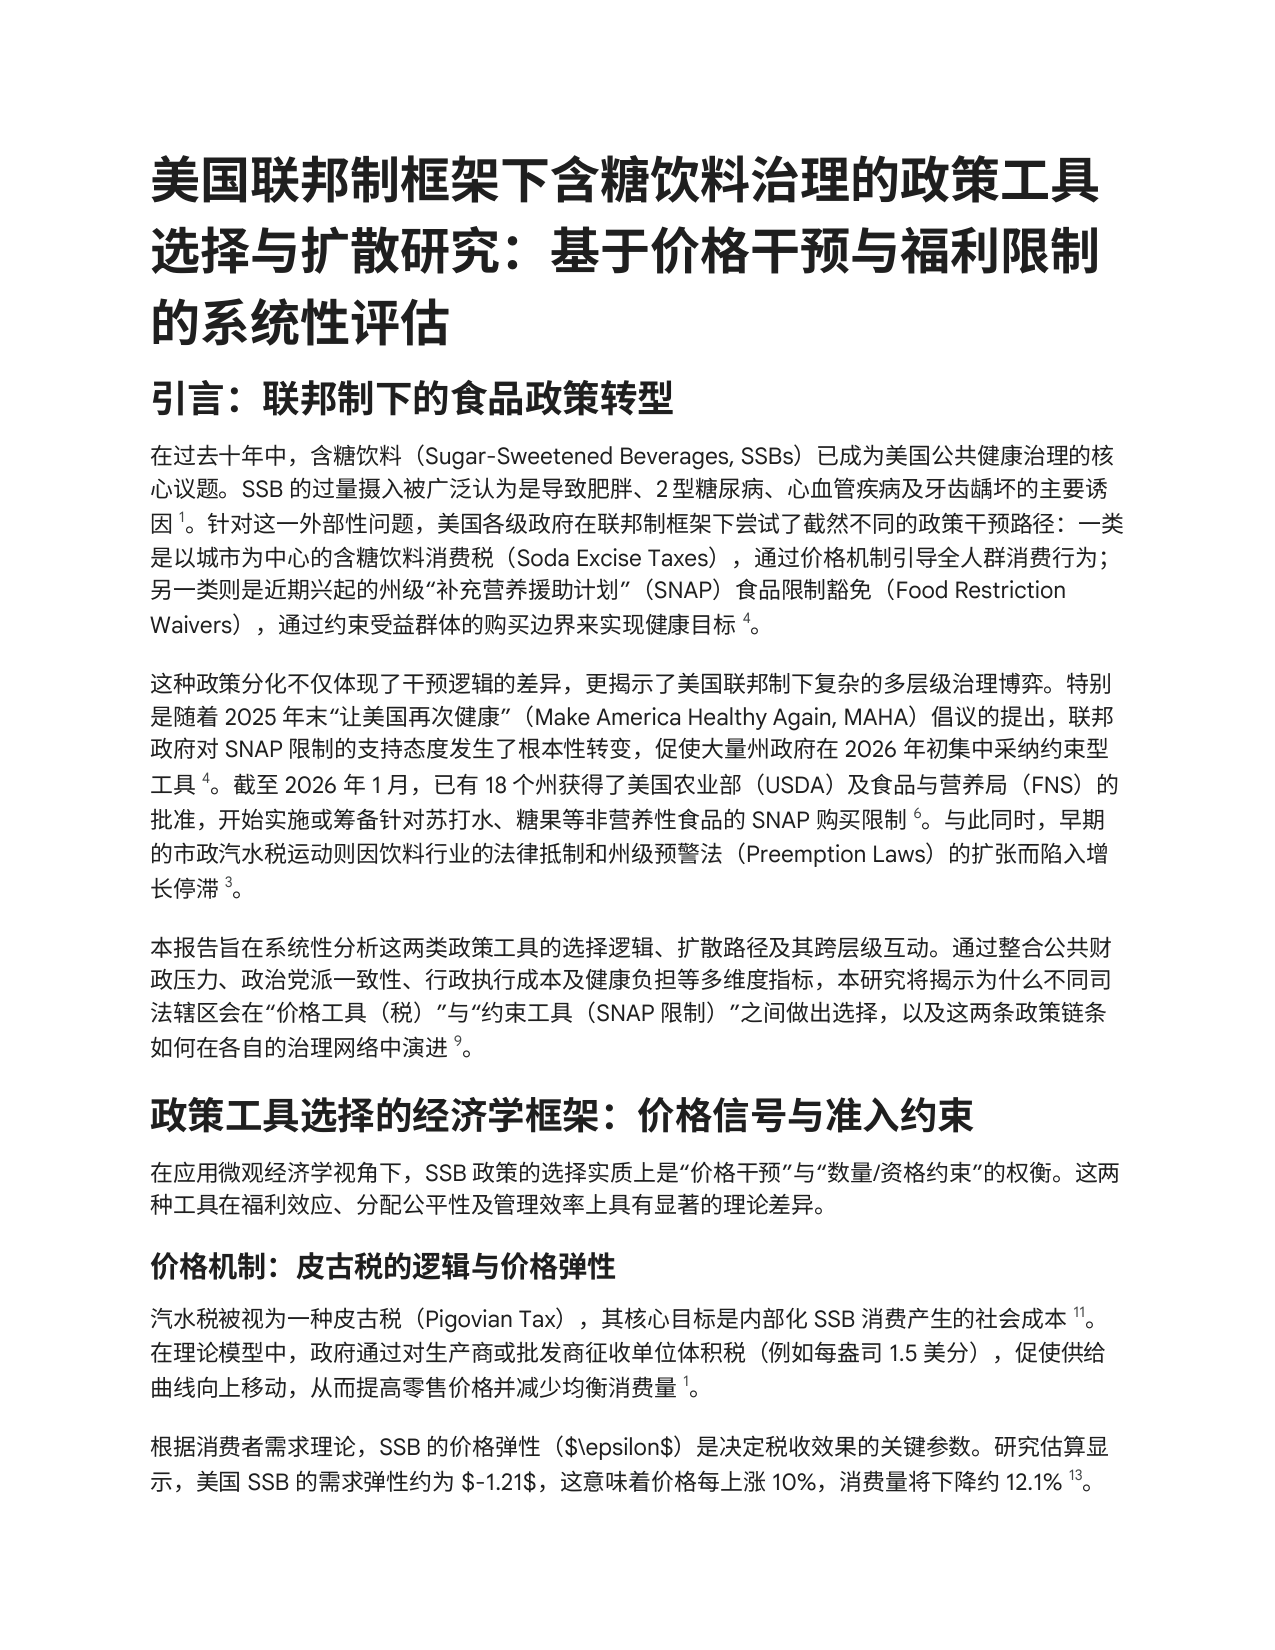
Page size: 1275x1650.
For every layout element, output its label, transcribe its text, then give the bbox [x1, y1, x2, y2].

subtitle 价格机制：皮古税的逻辑与价格弹性 [150, 1249, 1125, 1286]
text 本报告旨在系统性分析这两类政策工具的选择逻辑、扩散路径及其跨层级互动。通过整合公共财政压力、政治党派一致性、行政执行成本及健康负担等多维度指标，本研究将揭示为什么不同司法辖区会在“价格工具（税）”与“约束工具（SNAP 限制）”之间做出选择，以及这两条政策链条如何在各自的治理网络中演进 9。 [150, 934, 1125, 1064]
text 汽水税被视为一种皮古税（Pigovian Tax），其核心目标是内部化 SSB 消费产生的社会成本 11。在理论模型中，政府通过对生产商或批发商征收单位体积税（例如每盎司 1.5 美分），促使供给曲线向上移动，从而提高零售价格并减少均衡消费量 1。 [150, 1304, 1125, 1403]
subtitle 美国联邦制框架下含糖饮料治理的政策工具选择与扩散研究：基于价格干预与福利限制的系统性评估 [150, 150, 1125, 355]
text 这种政策分化不仅体现了干预逻辑的差异，更揭示了美国联邦制下复杂的多层级治理博弈。特别是随着 2025 年末“让美国再次健康”（Make America Healthy Again, MAHA）倡议的提出，联邦政府对 SNAP 限制的支持态度发生了根本性转变，促使大量州政府在 2026 年初集中采纳约束型工具 4。截至 2026 年 1 月，已有 18 个州获得了美国农业部（USDA）及食品与营养局（FNS）的批准，开始实施或筹备针对苏打水、糖果等非营养性食品的 SNAP 购买限制 6。与此同时，早期的市政汽水税运动则因饮料行业的法律抵制和州级预警法（Preemption Laws）的扩张而陷入增长停滞 3。 [150, 670, 1125, 904]
text 在应用微观经济学视角下，SSB 政策的选择实质上是“价格干预”与“数量/资格约束”的权衡。这两种工具在福利效应、分配公平性及管理效率上具有显著的理论差异。 [150, 1159, 1125, 1221]
subtitle 引言：联邦制下的食品政策转型 [150, 377, 1125, 423]
text 在过去十年中，含糖饮料（Sugar-Sweetened Beverages, SSBs）已成为美国公共健康治理的核心议题。SSB 的过量摄入被广泛认为是导致肥胖、2型糖尿病、心血管疾病及牙齿龋坏的主要诱因 1。针对这一外部性问题，美国各级政府在联邦制框架下尝试了截然不同的政策干预路径：一类是以城市为中心的含糖饮料消费税（Soda Excise Taxes），通过价格机制引导全人群消费行为；另一类则是近期兴起的州级“补充营养援助计划”（SNAP）食品限制豁免（Food Restriction Waivers），通过约束受益群体的购买边界来实现健康目标 4。 [150, 443, 1125, 641]
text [150, 1433, 1125, 1497]
subtitle 政策工具选择的经济学框架：价格信号与准入约束 [150, 1093, 1125, 1140]
